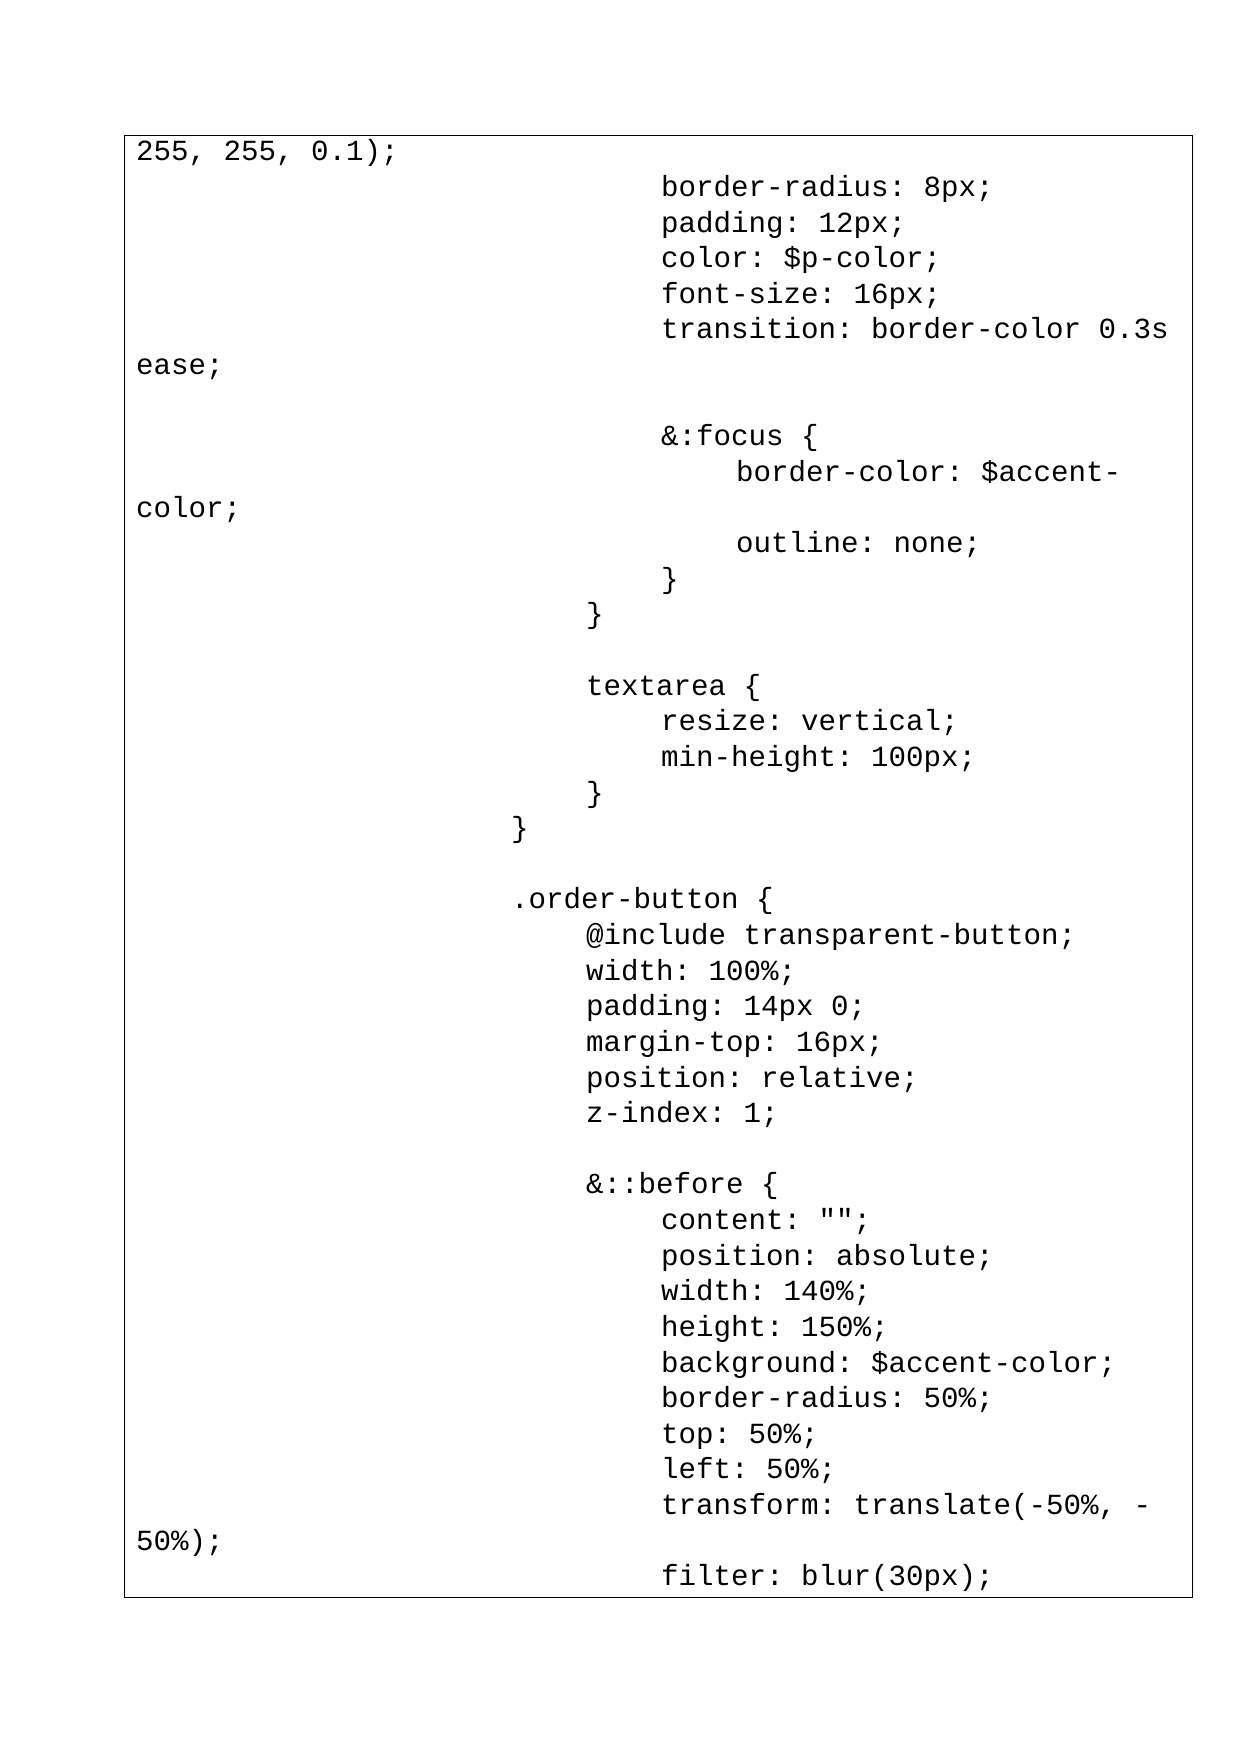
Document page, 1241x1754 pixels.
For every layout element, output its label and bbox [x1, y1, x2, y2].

table_header [125, 136, 1192, 1597]
